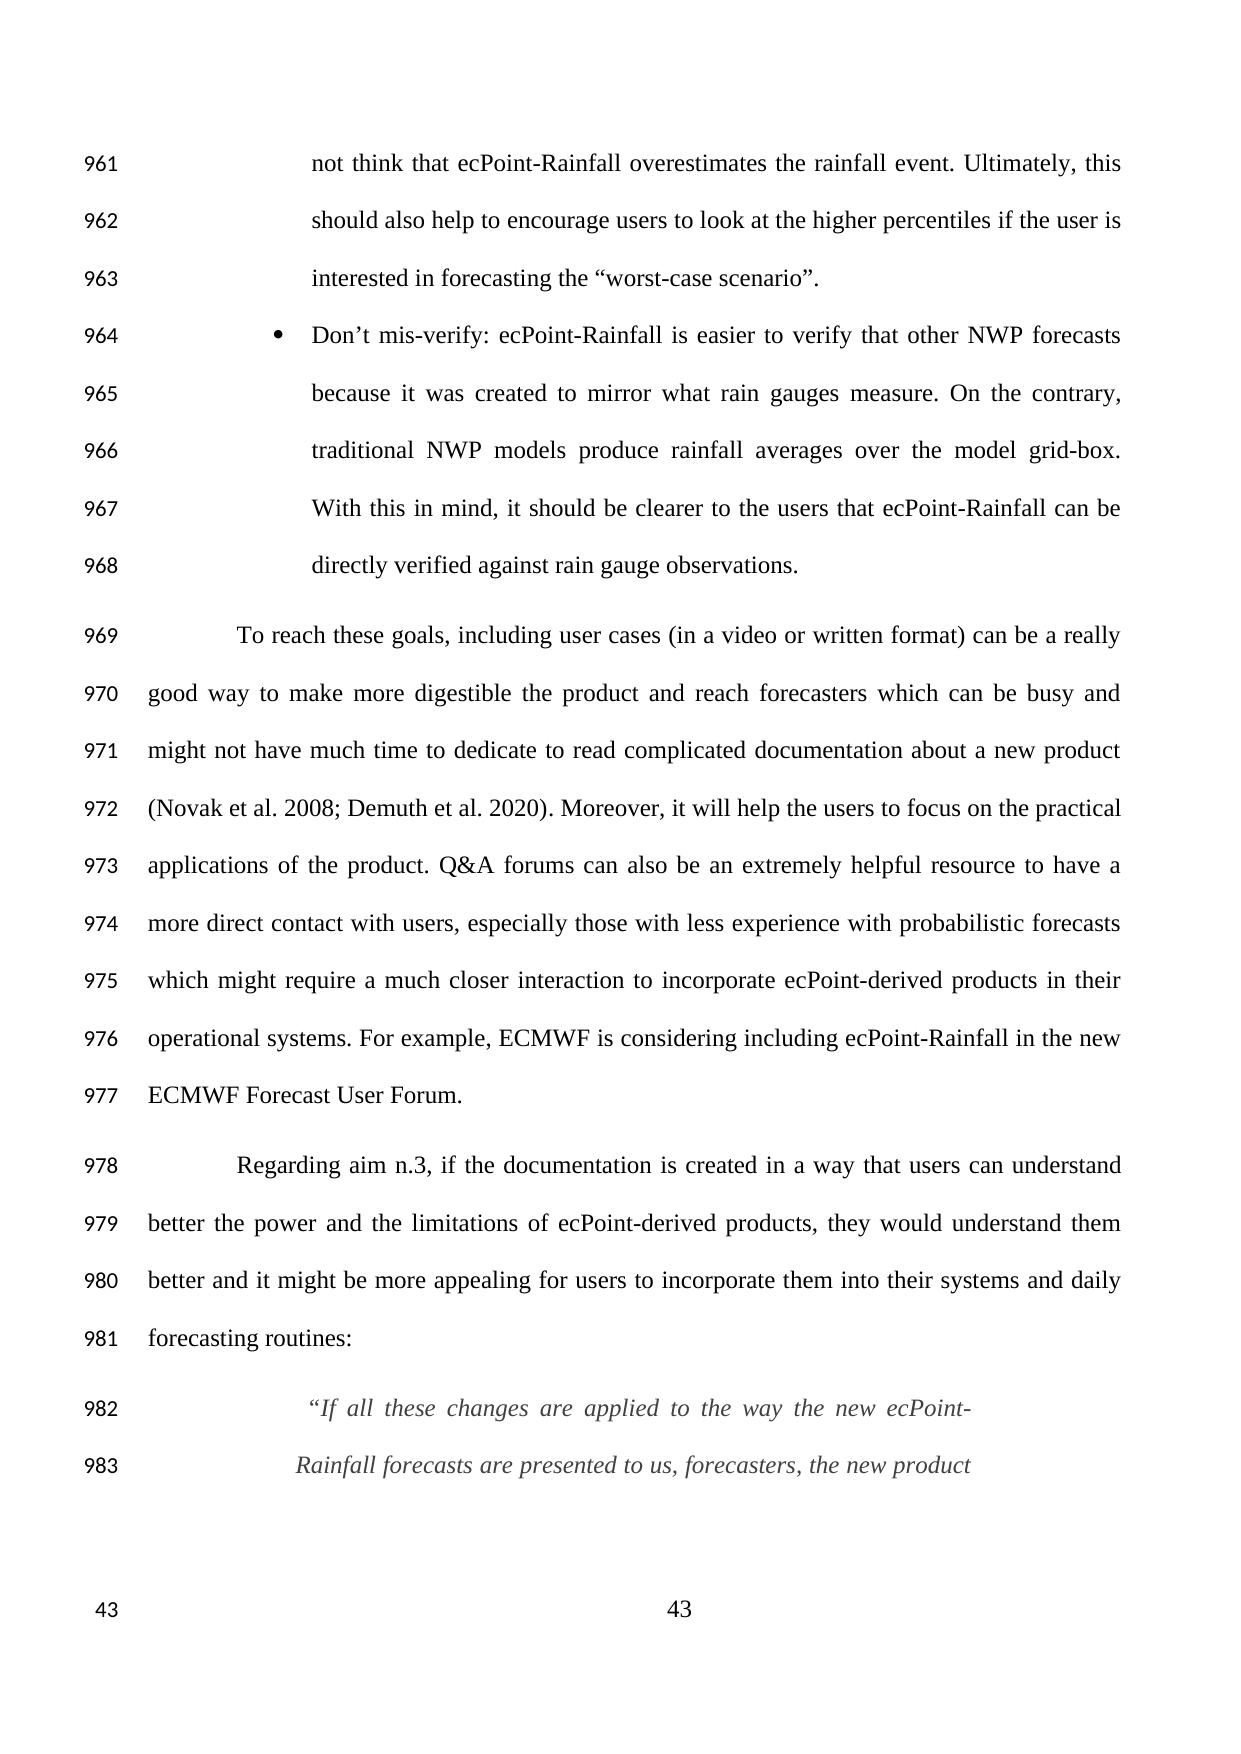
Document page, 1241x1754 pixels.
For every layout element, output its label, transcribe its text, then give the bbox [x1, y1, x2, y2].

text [295, 1393, 974, 1479]
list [274, 148, 1122, 291]
list Don’t mis-verify: ecPoint-Rainfall is easier to verify that other NWP forecasts because it was created to mirror what rain gauges measure. On the contrary, traditional NWP models produce rainfall averages over the model grid-box. With this in mind, it should be clearer to the users that ecPoint-Rainfall can be directly verified against rain gauge observations. [274, 320, 1122, 579]
text To reach these goals, including user cases (in a video or written format) can be a really good way to make more digestible the product and reach forecasters which can be busy and might not have much time to dedicate to read complicated documentation about a new product (Novak et al. 2008; Demuth et al. 2020). Moreover, it will help the users to focus on the practical applications of the product. Q&A forums can also be an extremely helpful resource to have a more direct contact with users, especially those with less experience with probabilistic forecasts which might require a much closer interaction to incorporate ecPoint-derived products in their operational systems. For example, ECMWF is considering including ecPoint-Rainfall in the new ECMWF Forecast User Forum. [148, 620, 1122, 1109]
text Regarding aim n.3, if the documentation is created in a way that users can understand better the power and the limitations of ecPoint-derived products, they would understand them better and it might be more appealing for users to incorporate them into their systems and daily forecasting routines: [148, 1150, 1122, 1351]
